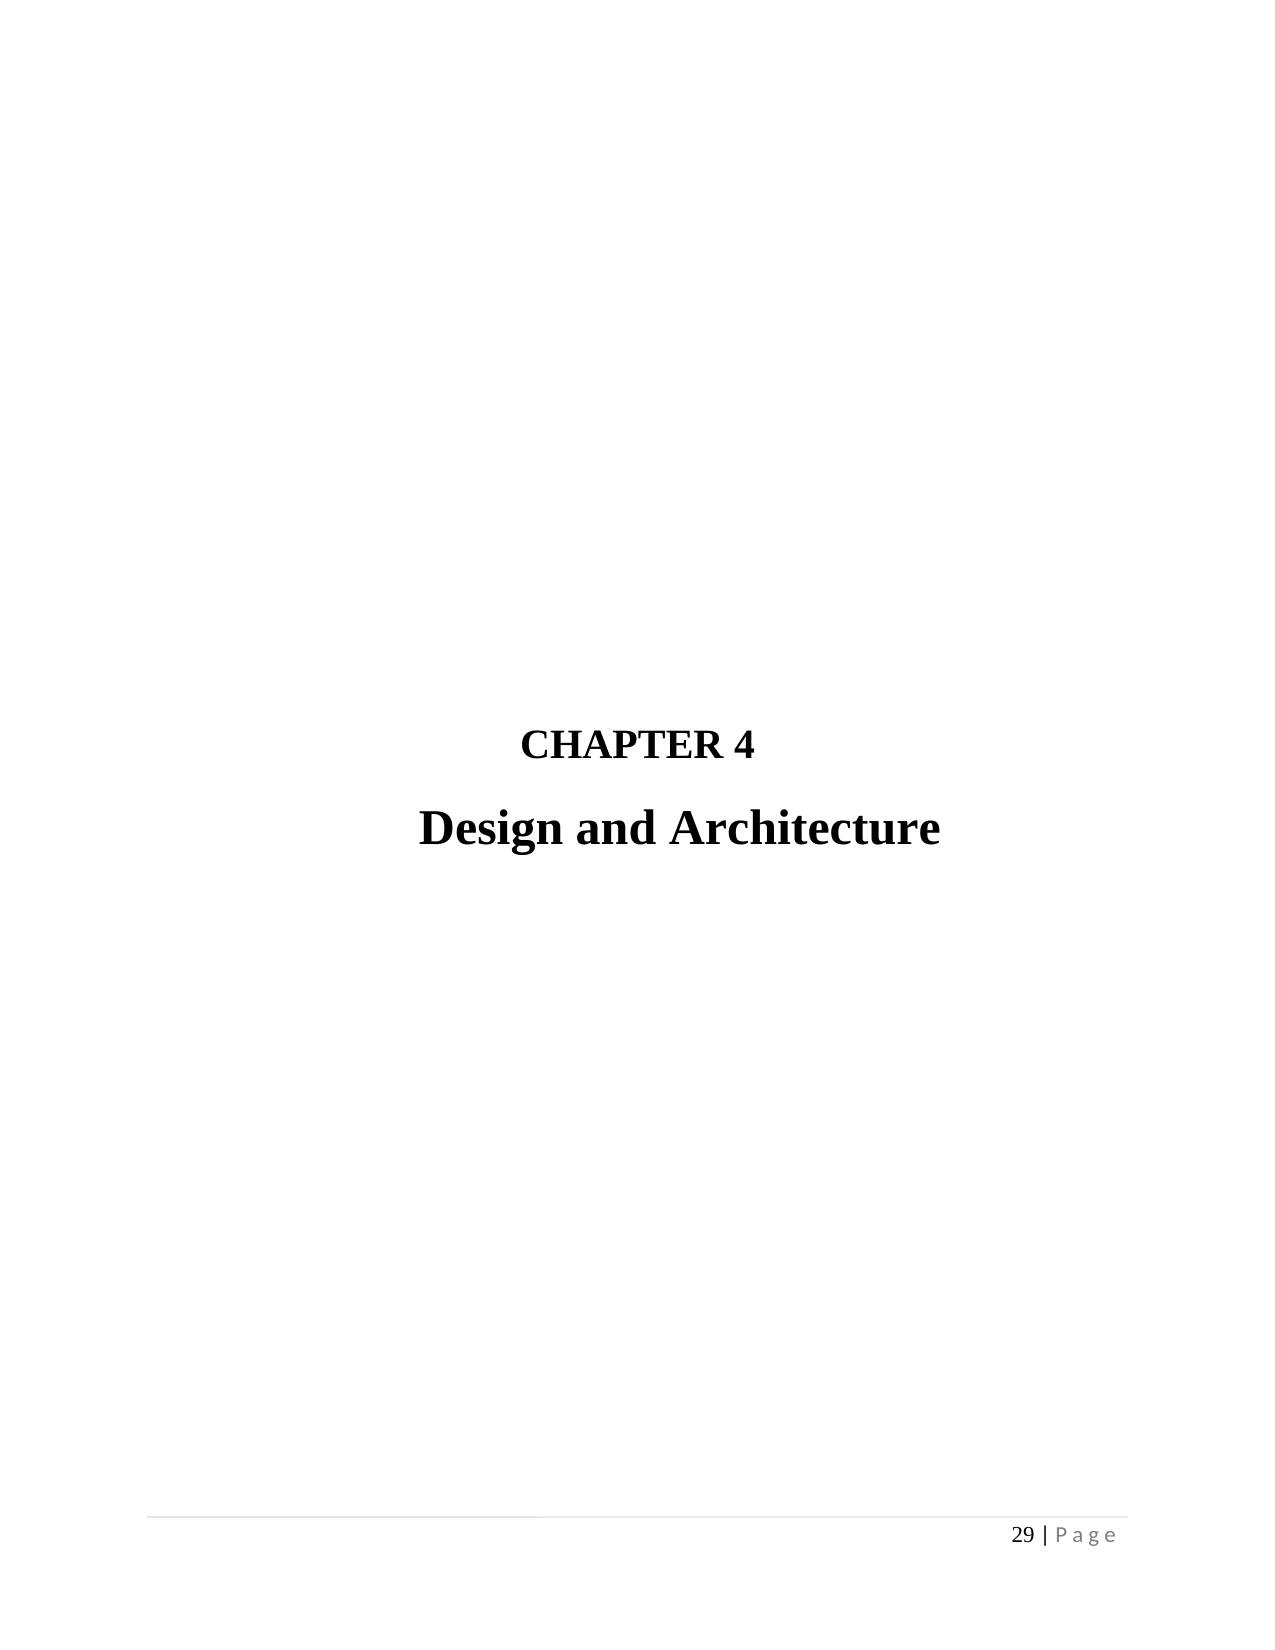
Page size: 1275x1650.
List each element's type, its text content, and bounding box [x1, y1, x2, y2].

subtitle Design and Architecture [77, 797, 1237, 855]
text CHAPTER 4 [189, 719, 1085, 767]
